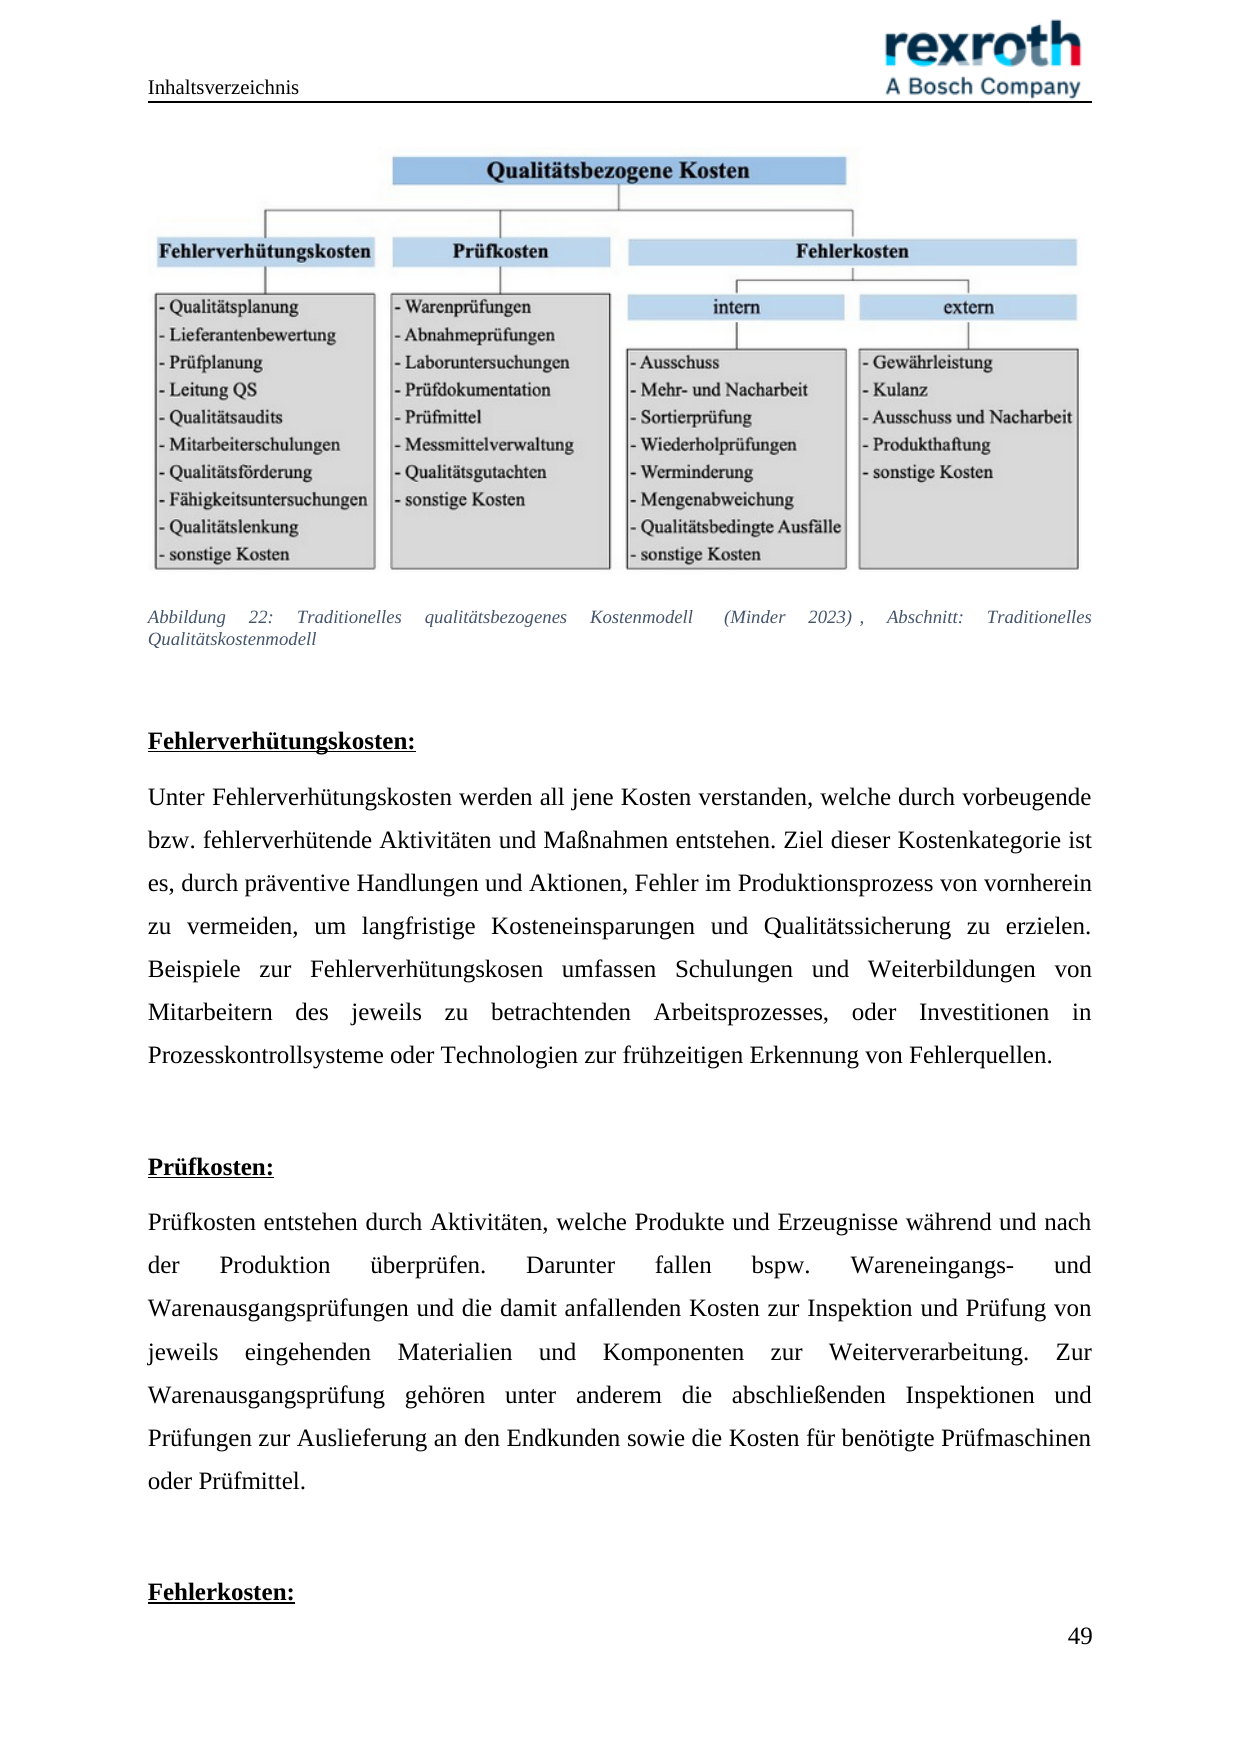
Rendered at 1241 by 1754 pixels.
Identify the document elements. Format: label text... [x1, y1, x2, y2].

text Abbildung 22: Traditionelles qualitätsbezogenes Kostenmodell , Abschnitt: Traditionelles Qualitätskostenmodell [148, 606, 1092, 649]
text Prüfkosten entstehen durch Aktivitäten, welche Produkte und Erzeugnisse während und nach der Produktion überprüfen. Darunter fallen bspw. Wareneingangs- und Warenausgangsprüfungen und die damit anfallenden Kosten zur Inspektion und Prüfung von jeweils eingehenden Materialien und Komponenten zur Weiterverarbeitung. Zur Warenausgangsprüfung gehören unter anderem die abschließenden Inspektionen und Prüfungen zur Auslieferung an den Endkunden sowie die Kosten für benötigte Prüfmaschinen oder Prüfmittel. [148, 1207, 1092, 1495]
picture [147, 147, 1093, 580]
text Prüfkosten: [148, 1152, 1092, 1180]
text Fehlerkosten: [148, 1577, 1092, 1606]
text Unter Fehlerverhütungskosten werden all jene Kosten verstanden, welche durch vorbeugende bzw. fehlerverhütende Aktivitäten und Maßnahmen entstehen. Ziel dieser Kostenkategorie ist es, durch präventive Handlungen und Aktionen, Fehler im Produktionsprozess von vornherein zu vermeiden, um langfristige Kosteneinsparungen und Qualitätssicherung zu erzielen. Beispiele zur Fehlerverhütungskosen umfassen Schulungen und Weiterbildungen von Mitarbeitern des jeweils zu betrachtenden Arbeitsprozesses, oder Investitionen in Prozesskontrollsysteme oder Technologien zur frühzeitigen Erkennung von Fehlerquellen. [148, 782, 1092, 1069]
text Fehlerverhütungskosten: [148, 726, 1092, 755]
